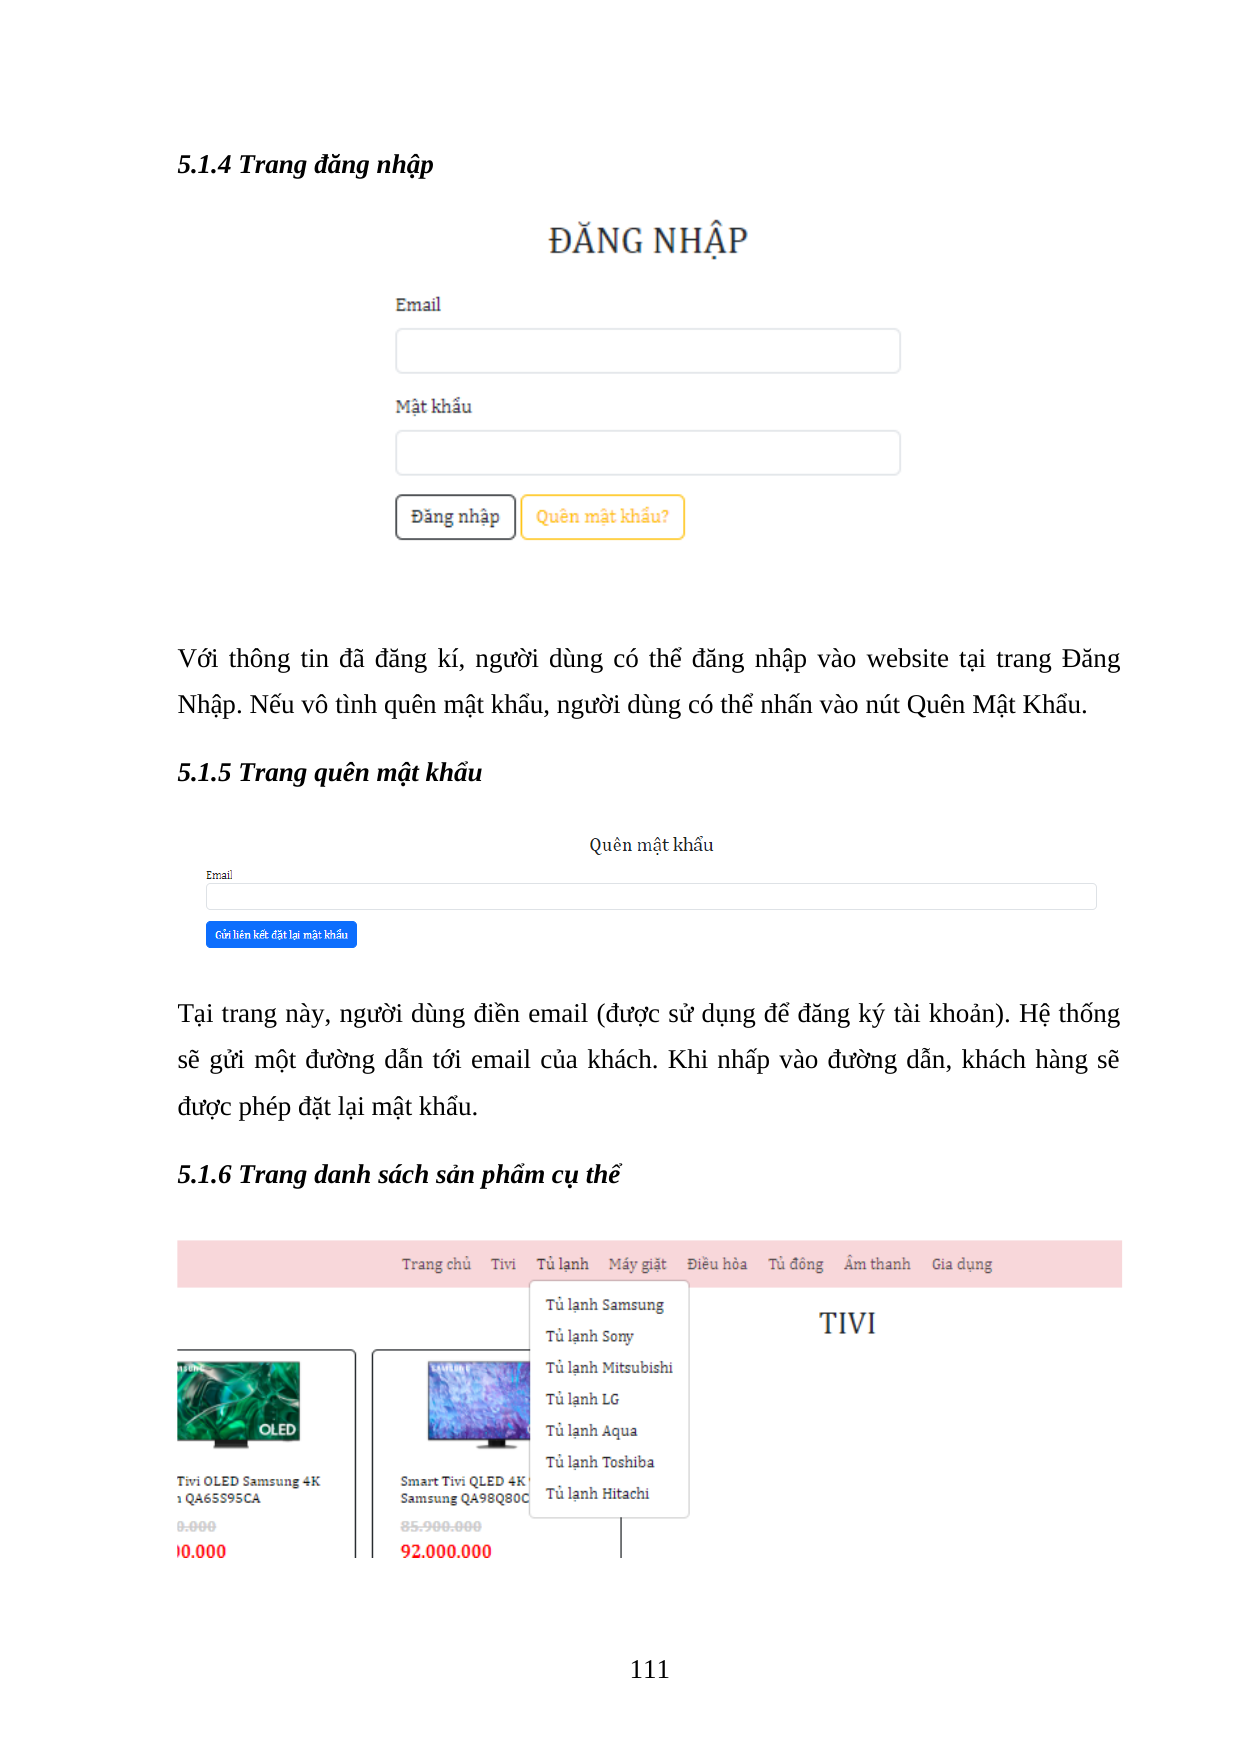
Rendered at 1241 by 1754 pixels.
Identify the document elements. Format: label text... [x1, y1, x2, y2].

subtitle Trang danh sách sản phẩm cụ thể [177, 1158, 1122, 1189]
picture [177, 812, 1123, 961]
subtitle Trang đăng nhập [177, 148, 1122, 179]
picture [283, 203, 1017, 606]
subtitle Trang quên mật khẩu [177, 756, 1122, 787]
text Tại trang này, người dùng điền email (được sử dụng để đăng ký tài khoản). Hệ thống sẽ gửi một đường dẫn tới email của khách. Khi nhấp vào đường dẫn, khách hàng sẽ được phép đặt lại mật khẩu. [177, 997, 1122, 1121]
text Với thông tin đã đăng kí, người dùng có thể đăng nhập vào website tại trang Đăng Nhập. Nếu vô tình quên mật khẩu, người dùng có thể nhấn vào nút Quên Mật Khẩu. [177, 642, 1122, 720]
picture [177, 1213, 1123, 1558]
